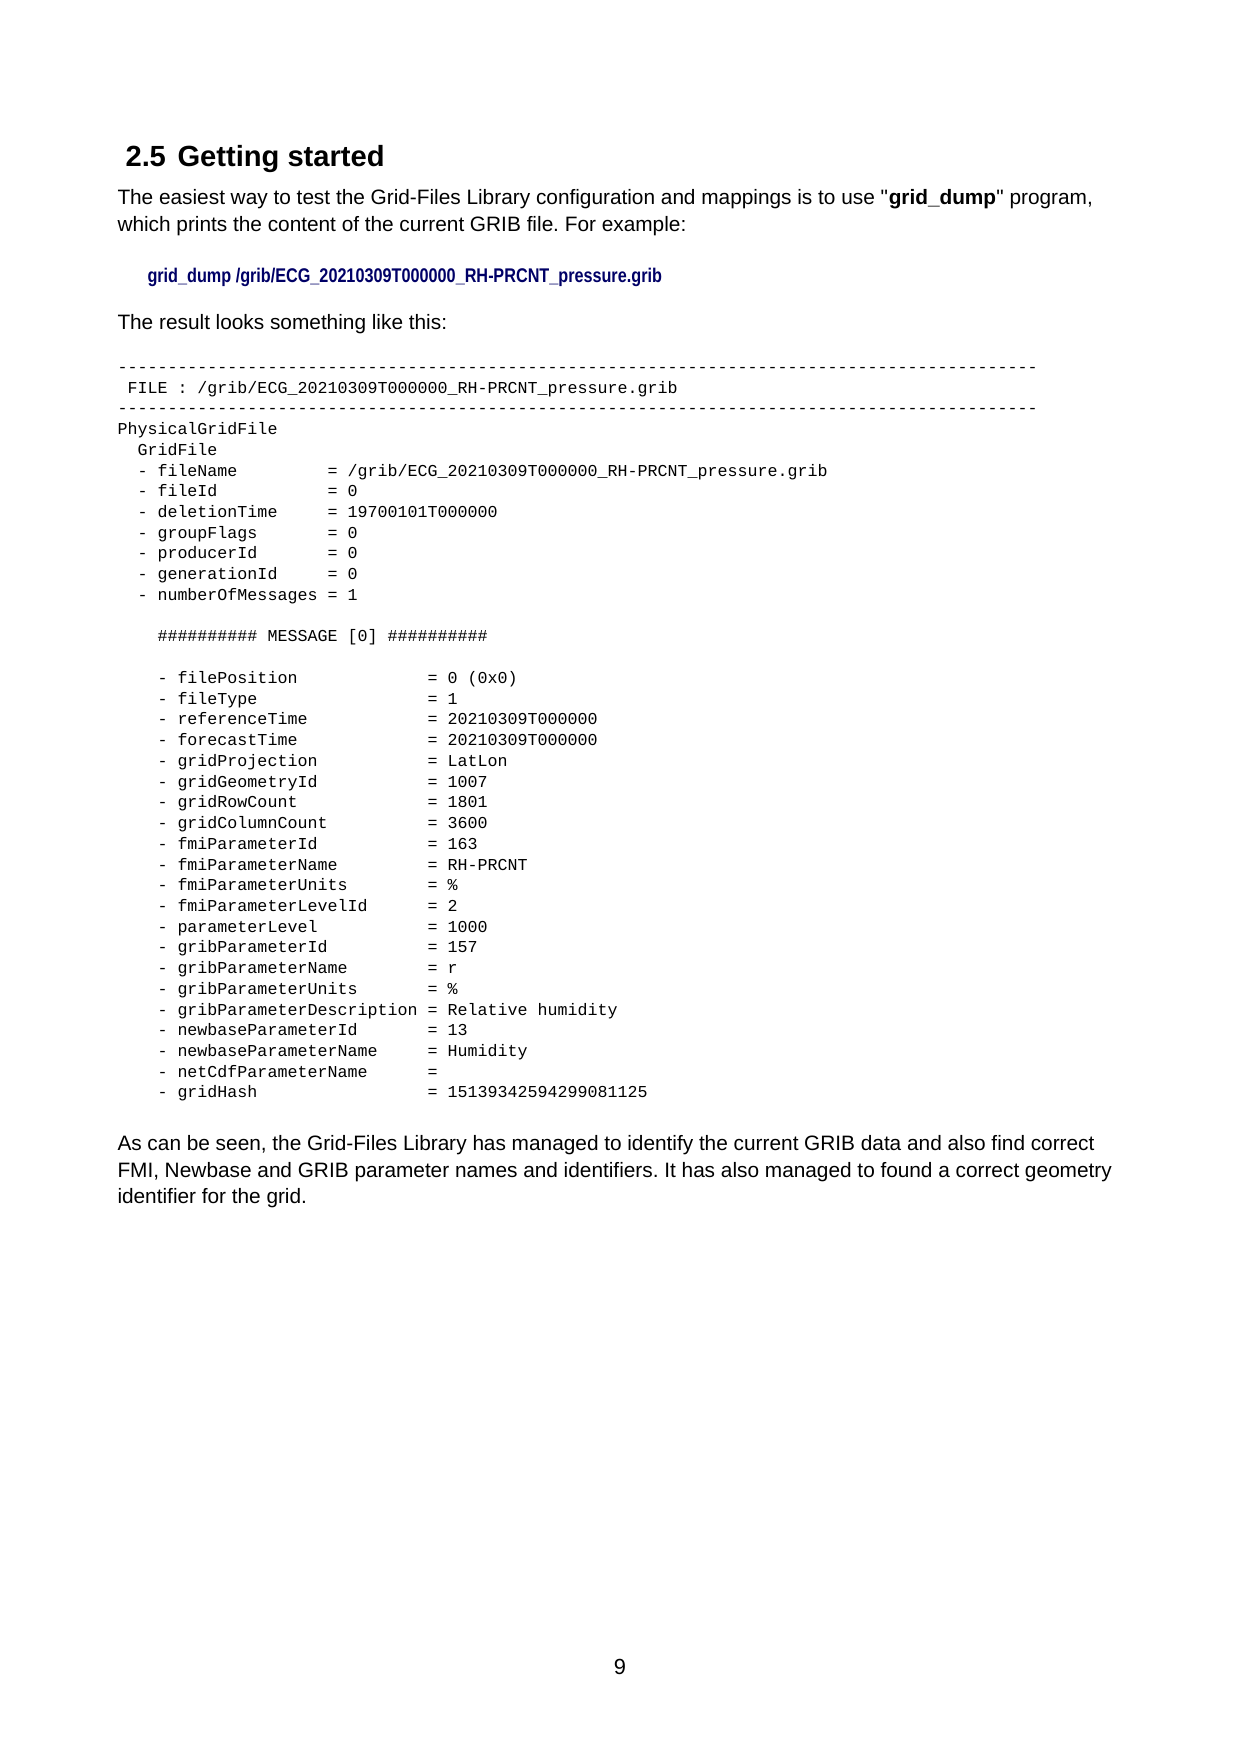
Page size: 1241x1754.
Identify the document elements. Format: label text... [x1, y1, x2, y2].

text -------------------------------------------------------------------------------------------- [117, 400, 1122, 419]
text - fileName = /grib/ECG_20210309T000000_RH-PRCNT_pressure.grib [117, 462, 1122, 481]
text - gridRowCount = 1801 [117, 794, 1122, 813]
text - fmiParameterLevelId = 2 [117, 897, 1122, 916]
text grid_dump /grib/ECG_20210309T000000_RH-PRCNT_pressure.grib [117, 264, 1122, 287]
text - generationId = 0 [117, 566, 1122, 585]
text - netCdfParameterName = [117, 1063, 1122, 1082]
text - gribParameterName = r [117, 960, 1122, 978]
text GridFile [117, 441, 1122, 460]
text - gribParameterId = 157 [117, 939, 1122, 958]
text PhysicalGridFile [117, 421, 1122, 439]
text - fileType = 1 [117, 690, 1122, 709]
text - gridProjection = LatLon [117, 752, 1122, 771]
text As can be seen, the Grid-Files Library has managed to identify the current GRIB data and also find correct FMI, Newbase and GRIB parameter names and identifiers. It has also managed to found a correct geometry identifier for the grid. [117, 1131, 1122, 1208]
text - fmiParameterUnits = % [117, 877, 1122, 896]
text - gridHash = 15139342594299081125 [117, 1084, 1122, 1103]
text - producerId = 0 [117, 545, 1122, 564]
text - newbaseParameterName = Humidity [117, 1043, 1122, 1061]
text - newbaseParameterId = 13 [117, 1022, 1122, 1041]
text - fileId = 0 [117, 483, 1122, 502]
text - deletionTime = 19700101T000000 [117, 504, 1122, 522]
text - referenceTime = 20210309T000000 [117, 711, 1122, 730]
text - fmiParameterName = RH-PRCNT [117, 856, 1122, 875]
text - parameterLevel = 1000 [117, 918, 1122, 937]
text The easiest way to test the Grid-Files Library configuration and mappings is to use "grid_dump" program, which prints the content of the current GRIB file. For example: [117, 185, 1122, 235]
text - gridGeometryId = 1007 [117, 773, 1122, 792]
text - gribParameterUnits = % [117, 980, 1122, 999]
subtitle Getting started [117, 139, 1122, 172]
text ########## MESSAGE [0] ########## [117, 628, 1122, 647]
text -------------------------------------------------------------------------------------------- [117, 358, 1122, 377]
text - numberOfMessages = 1 [117, 587, 1122, 605]
text - forecastTime = 20210309T000000 [117, 732, 1122, 751]
text - groupFlags = 0 [117, 524, 1122, 543]
text - gribParameterDescription = Relative humidity [117, 1001, 1122, 1020]
text The result looks something like this: [117, 309, 1122, 333]
text - fmiParameterId = 163 [117, 835, 1122, 854]
text - filePosition = 0 (0x0) [117, 669, 1122, 688]
text FILE : /grib/ECG_20210309T000000_RH-PRCNT_pressure.grib [117, 379, 1122, 398]
text - gridColumnCount = 3600 [117, 814, 1122, 833]
